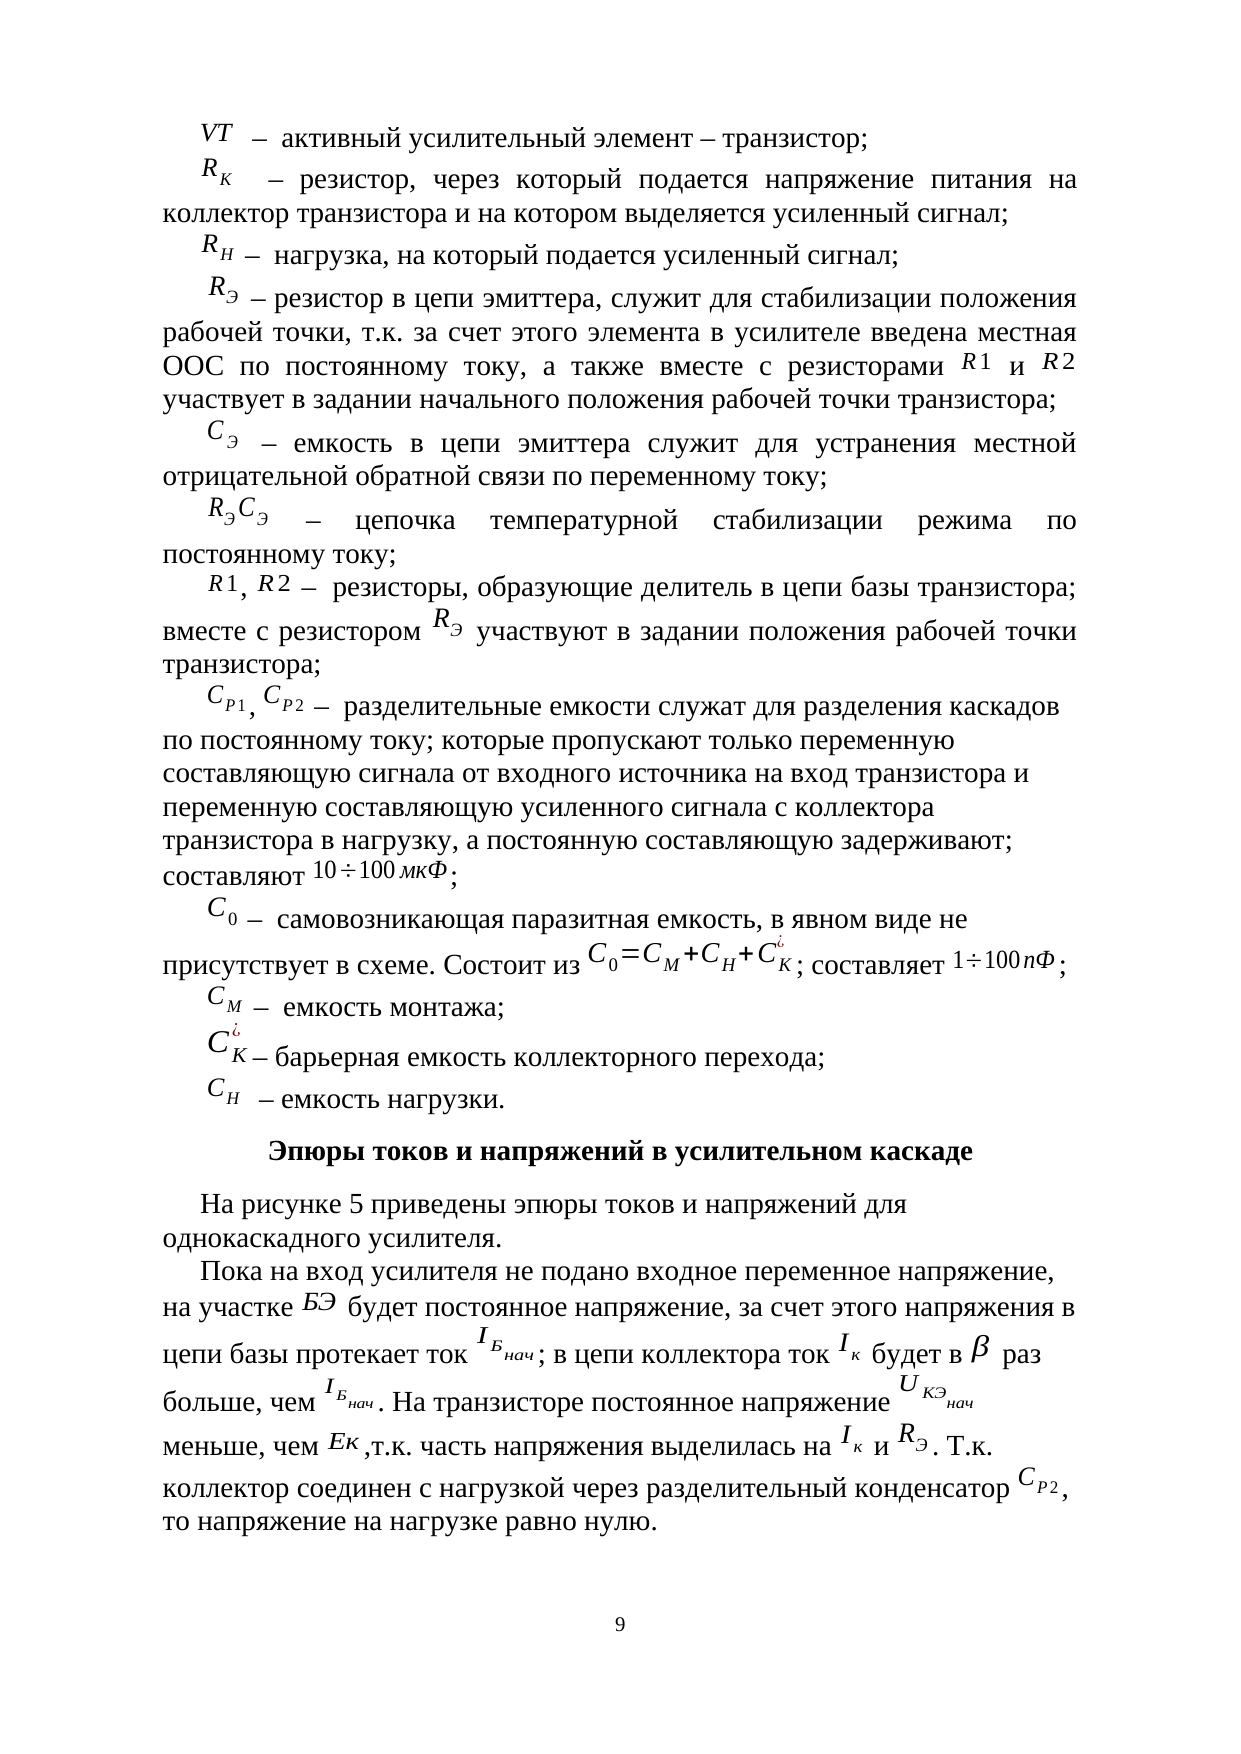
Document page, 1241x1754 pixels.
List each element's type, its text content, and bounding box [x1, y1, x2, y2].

text – резистор в цепи эмиттера, служит для стабилизации положения рабочей точки, т.к. за счет этого элемента в усилителе введена местная ООС по постоянному току, а также вместе с резисторами и участвует в задании начального положения рабочей точки транзистора; [162, 270, 1078, 415]
text – самовозникающая паразитная емкость, в явном виде не присутствует в схеме. Состоит из ; составляет ; [162, 891, 1078, 981]
text – нагрузка, на который подается усиленный сигнал; [162, 229, 1078, 270]
text Пока на вход усилителя не подано входное переменное напряжение, на участке будет постоянное напряжение, за счет этого напряжения в цепи базы протекает ток ; в цепи коллектора ток будет в раз больше, чем . На транзисторе постоянное напряжение меньше, чем ,т.к. часть напряжения выделилась на и . Т.к. коллектор соединен с нагрузкой через разделительный конденсатор , то напряжение на нагрузке равно нулю. [162, 1253, 1078, 1537]
text – резистор, через который подается напряжение питания на коллектор транзистора и на котором выделяется усиленный сигнал; [162, 153, 1078, 229]
text , – разделительные емкости служат для разделения каскадов по постоянному току; которые пропускают только переменную составляющую сигнала от входного источника на вход транзистора и переменную составляющую усиленного сигнала с коллектора транзистора в нагрузку, а постоянную составляющую задерживают; составляют ; [162, 680, 1078, 891]
text – емкость монтажа; [162, 981, 1078, 1023]
text , – резисторы, образующие делитель в цепи базы транзистора; вместе с резистором участвуют в задании положения рабочей точки транзистора; [162, 569, 1078, 680]
text – барьерная емкость коллекторного перехода; [162, 1023, 1078, 1073]
text – емкость в цепи эмиттера служит для устранения местной отрицательной обратной связи по переменному току; [162, 415, 1078, 492]
text – емкость нагрузки. [162, 1073, 1078, 1114]
text – цепочка температурной стабилизации режима по постоянному току; [162, 492, 1078, 569]
text Эпюры токов и напряжений в усилительном каскаде [162, 1133, 1078, 1167]
text – активный усилительный элемент – транзистор; [162, 118, 1078, 153]
text На рисунке 5 приведены эпюры токов и напряжений для однокаскадного усилителя. [162, 1186, 1078, 1253]
